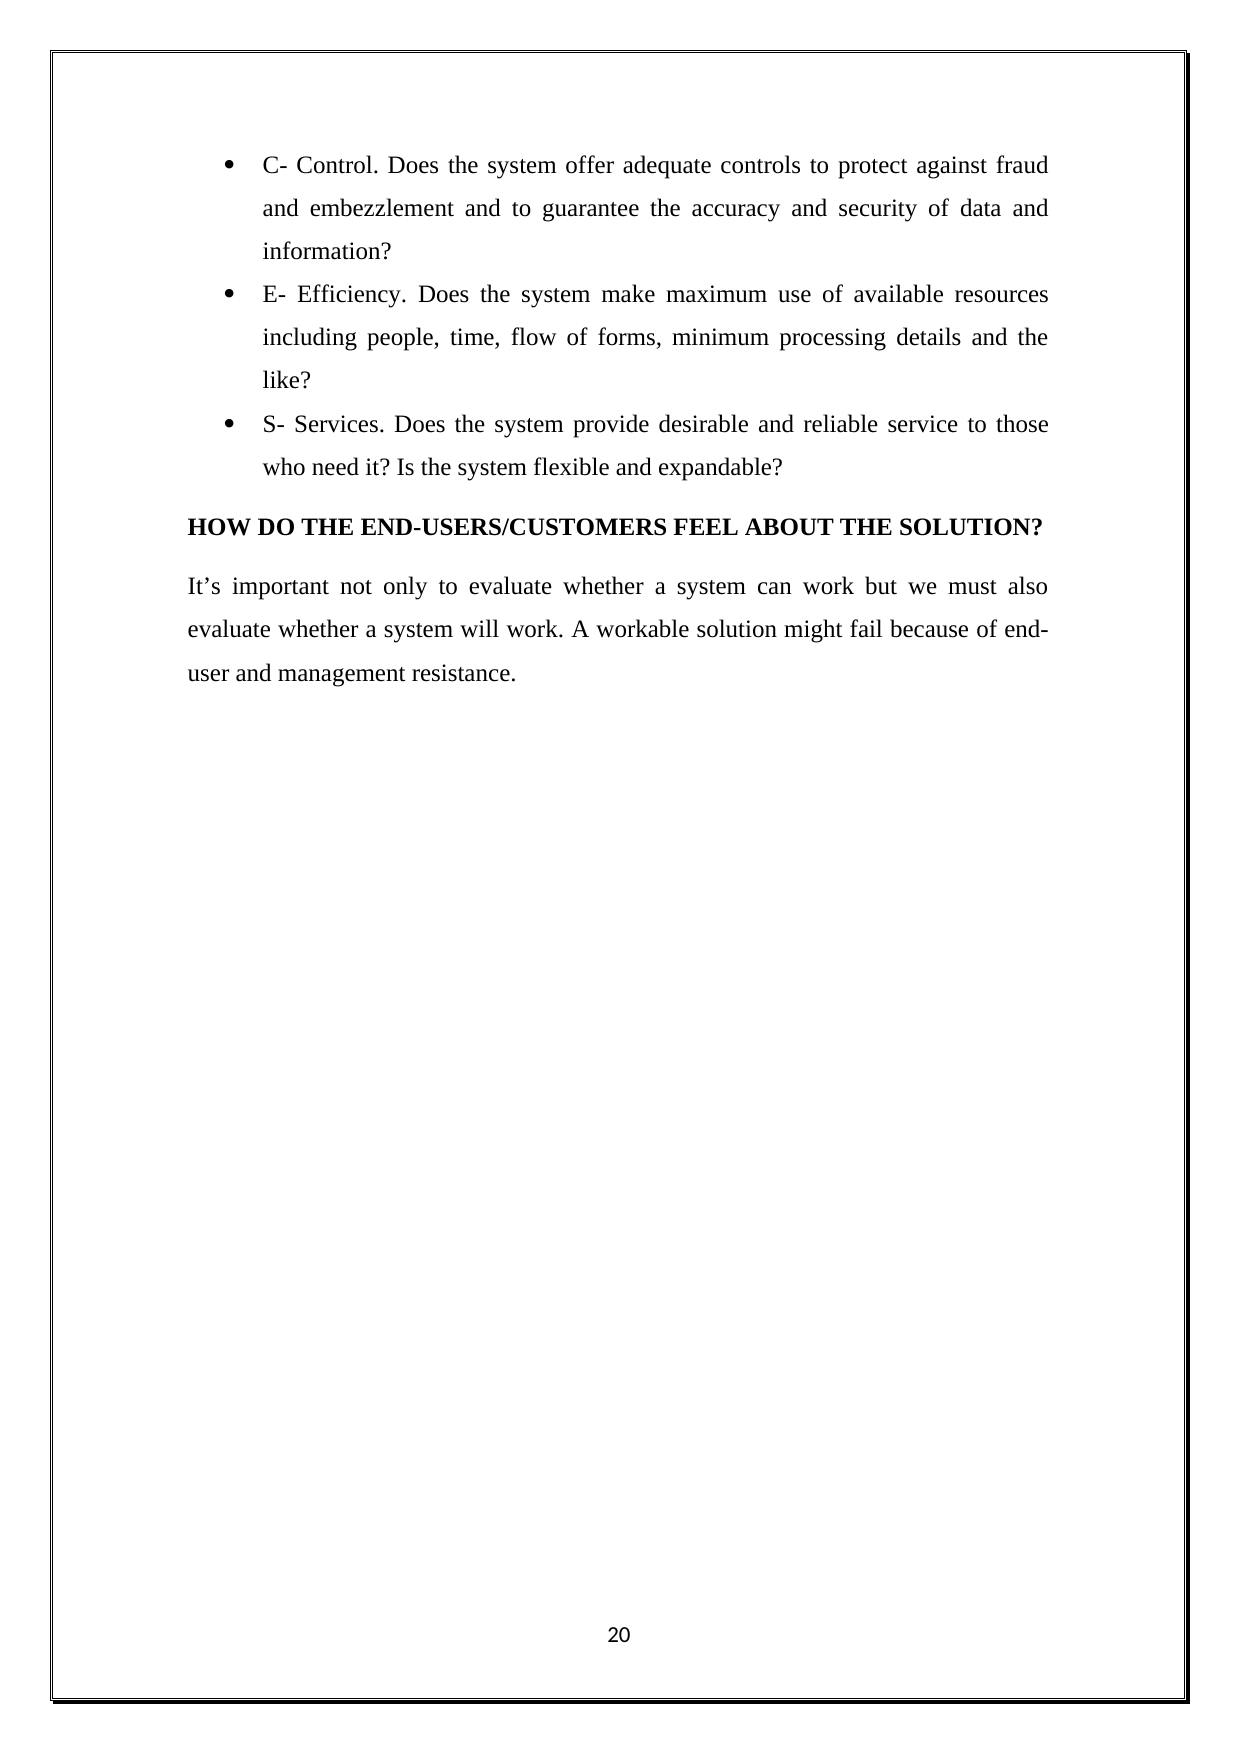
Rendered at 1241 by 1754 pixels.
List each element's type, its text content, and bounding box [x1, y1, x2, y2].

text It’s important not only to evaluate whether a system can work but we must also evaluate whether a system will work. A workable solution might fail because of end-user and management resistance. [187, 571, 1049, 686]
list E- Efficiency. Does the system make maximum use of available resources including people, time, flow of forms, minimum processing details and the like? [225, 279, 1049, 394]
list C- Control. Does the system offer adequate controls to protect against fraud and embezzlement and to guarantee the accuracy and security of data and information? [225, 150, 1049, 265]
list S- Services. Does the system provide desirable and reliable service to those who need it? Is the system flexible and expandable? [225, 409, 1049, 481]
text HOW DO THE END-USERS/CUSTOMERS FEEL ABOUT THE SOLUTION? [187, 512, 1049, 540]
